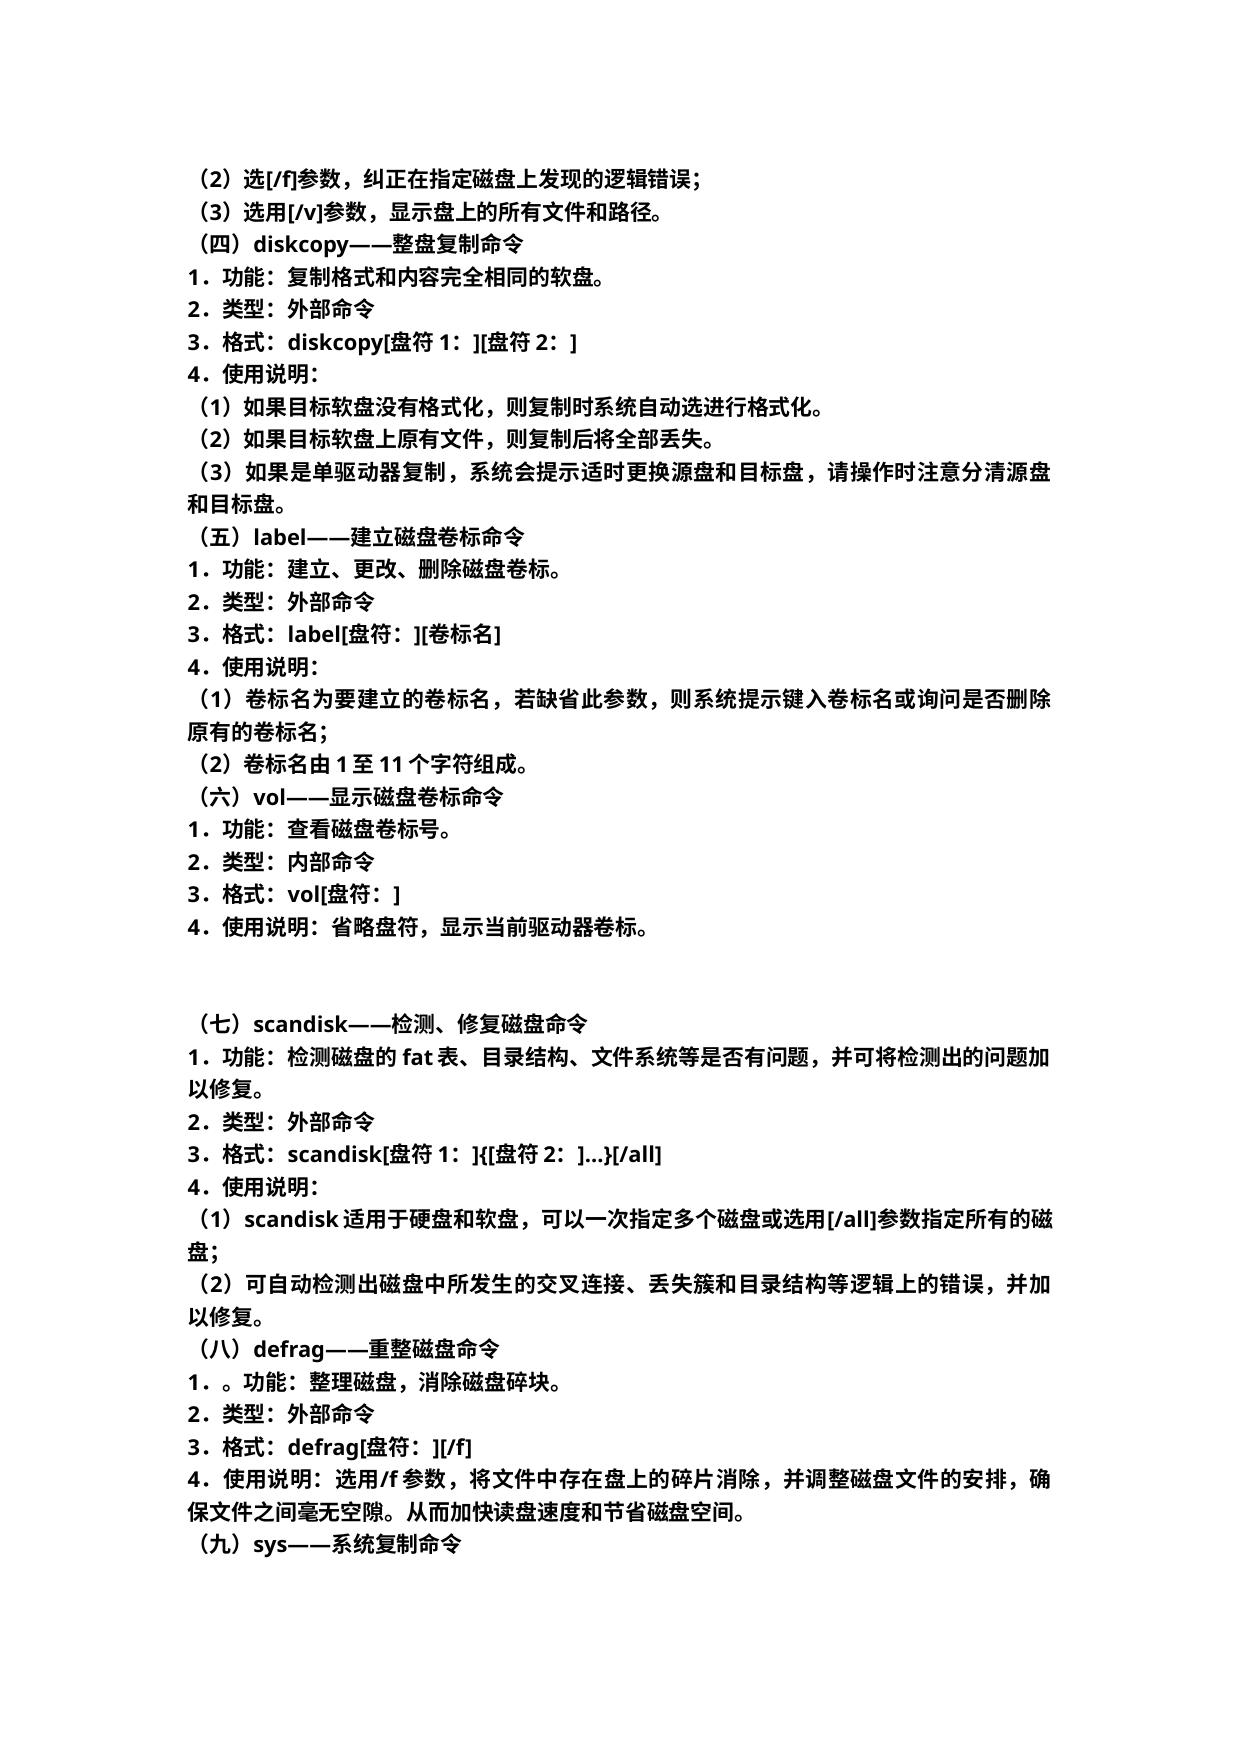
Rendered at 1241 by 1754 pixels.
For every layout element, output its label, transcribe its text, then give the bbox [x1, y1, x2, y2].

text 1．功能：查看磁盘卷标号。 [187, 812, 1053, 844]
text （八）defrag——重整磁盘命令 [187, 1332, 1053, 1364]
text （四）diskcopy——整盘复制命令 [187, 227, 1053, 259]
text 4．使用说明： [187, 357, 1053, 389]
text （1）卷标名为要建立的卷标名，若缺省此参数，则系统提示键入卷标名或询问是否删除原有的卷标名； [187, 682, 1053, 747]
text 3．格式：diskcopy[盘符1：][盘符2：] [187, 324, 1053, 357]
text （七）scandisk——检测、修复磁盘命令 [187, 1007, 1053, 1039]
text 1．功能：建立、更改、删除磁盘卷标。 [187, 552, 1053, 584]
text （五）label——建立磁盘卷标命令 [187, 519, 1053, 552]
text 4．使用说明：选用/f参数，将文件中存在盘上的碎片消除，并调整磁盘文件的安排，确保文件之间毫无空隙。从而加快读盘速度和节省磁盘空间。 [187, 1462, 1053, 1527]
text 3．格式：vol[盘符：] [187, 877, 1053, 909]
text （3）选用[/v]参数，显示盘上的所有文件和路径。 [187, 194, 1053, 227]
text 2．类型：外部命令 [187, 292, 1053, 324]
text （2）选[/f]参数，纠正在指定磁盘上发现的逻辑错误； [187, 162, 1053, 194]
text （1）scandisk适用于硬盘和软盘，可以一次指定多个磁盘或选用[/all]参数指定所有的磁盘； [187, 1202, 1053, 1267]
text 4．使用说明：省略盘符，显示当前驱动器卷标。 [187, 909, 1053, 942]
text 2．类型：外部命令 [187, 584, 1053, 617]
text 3．格式：scandisk[盘符1：]{[盘符2：]…}[/all] [187, 1137, 1053, 1169]
text 1．功能：检测磁盘的fat表、目录结构、文件系统等是否有问题，并可将检测出的问题加以修复。 [187, 1039, 1053, 1104]
text （九）sys——系统复制命令 [187, 1527, 1053, 1559]
text 3．格式：defrag[盘符：][/f] [187, 1429, 1053, 1462]
text 4．使用说明： [187, 1169, 1053, 1202]
text （2）如果目标软盘上原有文件，则复制后将全部丢失。 [187, 422, 1053, 454]
text 3．格式：label[盘符：][卷标名] [187, 617, 1053, 649]
text 1．功能：复制格式和内容完全相同的软盘。 [187, 259, 1053, 292]
text （2）卷标名由1至11个字符组成。 [187, 747, 1053, 779]
text （六）vol——显示磁盘卷标命令 [187, 779, 1053, 812]
text 4．使用说明： [187, 649, 1053, 682]
text 2．类型：内部命令 [187, 844, 1053, 877]
text 1．。功能：整理磁盘，消除磁盘碎块。 [187, 1364, 1053, 1397]
text 2．类型：外部命令 [187, 1104, 1053, 1137]
text （2）可自动检测出磁盘中所发生的交叉连接、丢失簇和目录结构等逻辑上的错误，并加以修复。 [187, 1267, 1053, 1332]
text （3）如果是单驱动器复制，系统会提示适时更换源盘和目标盘，请操作时注意分清源盘和目标盘。 [187, 454, 1053, 519]
text （1）如果目标软盘没有格式化，则复制时系统自动选进行格式化。 [187, 389, 1053, 422]
text 2．类型：外部命令 [187, 1397, 1053, 1429]
